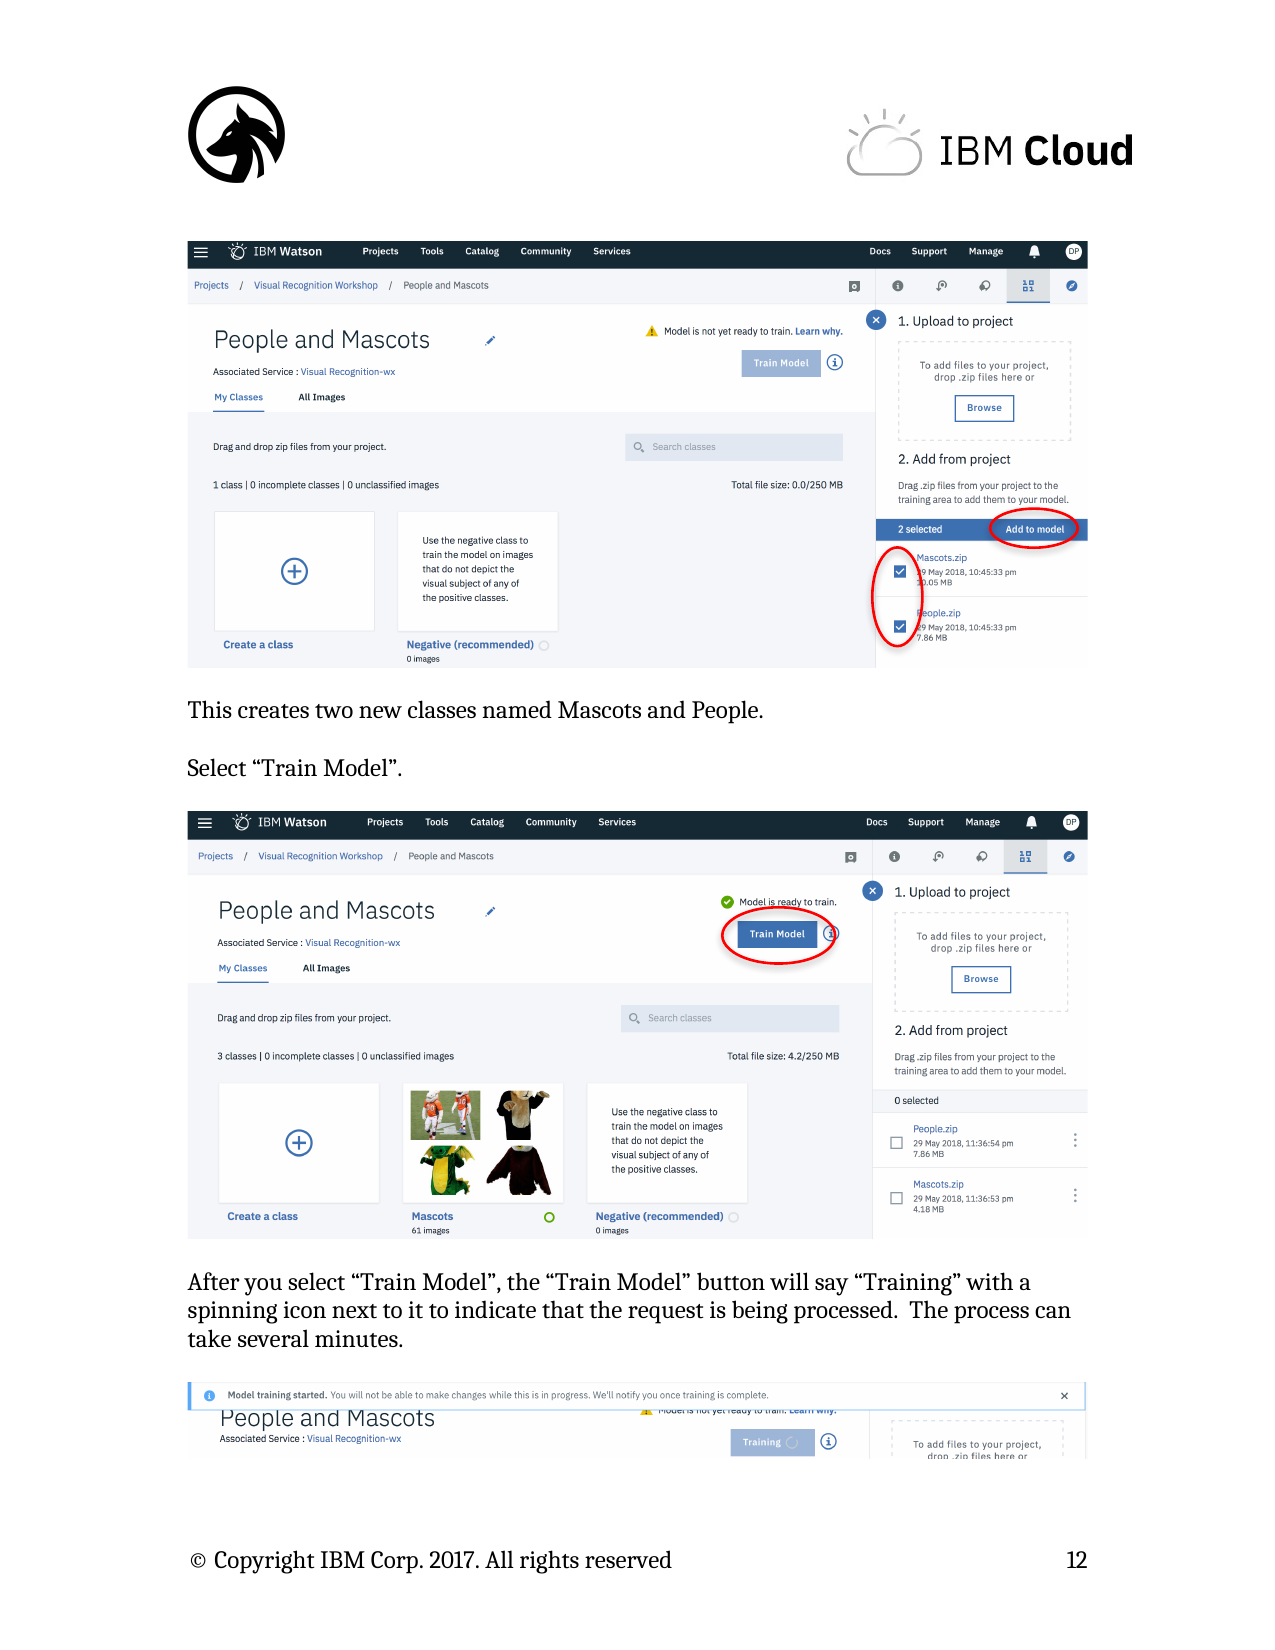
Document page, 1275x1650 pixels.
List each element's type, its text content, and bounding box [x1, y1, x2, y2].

text Select “Train Model”. [187, 753, 1087, 782]
picture [187, 811, 1088, 1239]
picture [187, 86, 286, 184]
picture [815, 75, 1163, 184]
picture [187, 241, 1088, 668]
text This creates two new classes named Mascots and People. [187, 696, 1087, 725]
picture [187, 1382, 1088, 1459]
text After you select “Train Model”, the “Train Model” button will say “Training” with a spinning icon next to it to indicate that the request is being processed. The process can take several minutes. [187, 1267, 1087, 1354]
